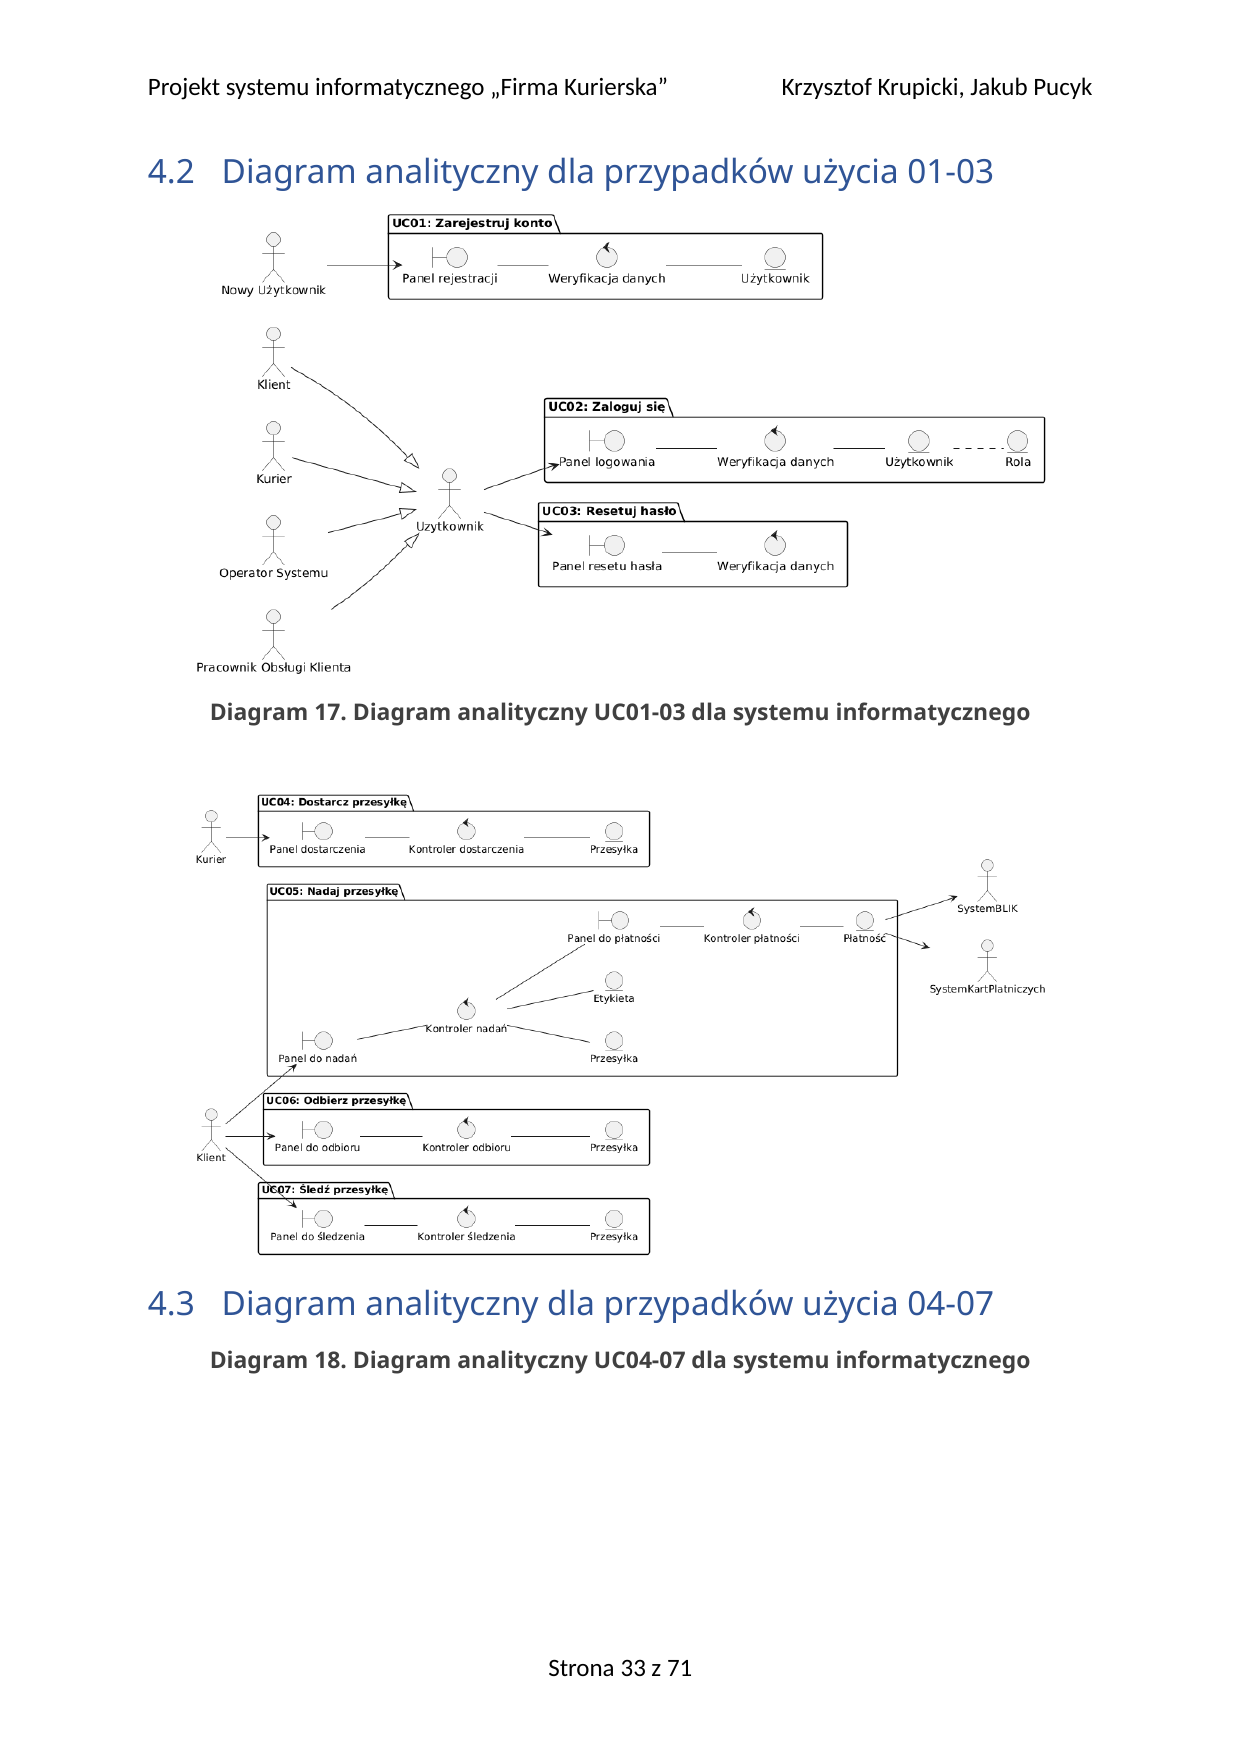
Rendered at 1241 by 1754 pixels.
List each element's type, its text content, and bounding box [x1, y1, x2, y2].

subtitle 4.2 Diagram analityczny dla przypadków użycia 01-03 [148, 148, 1093, 193]
picture [192, 790, 1049, 1258]
picture [192, 209, 1049, 677]
text Diagram 18. Diagram analityczny UC04-07 dla systemu informatycznego [148, 1344, 1093, 1375]
